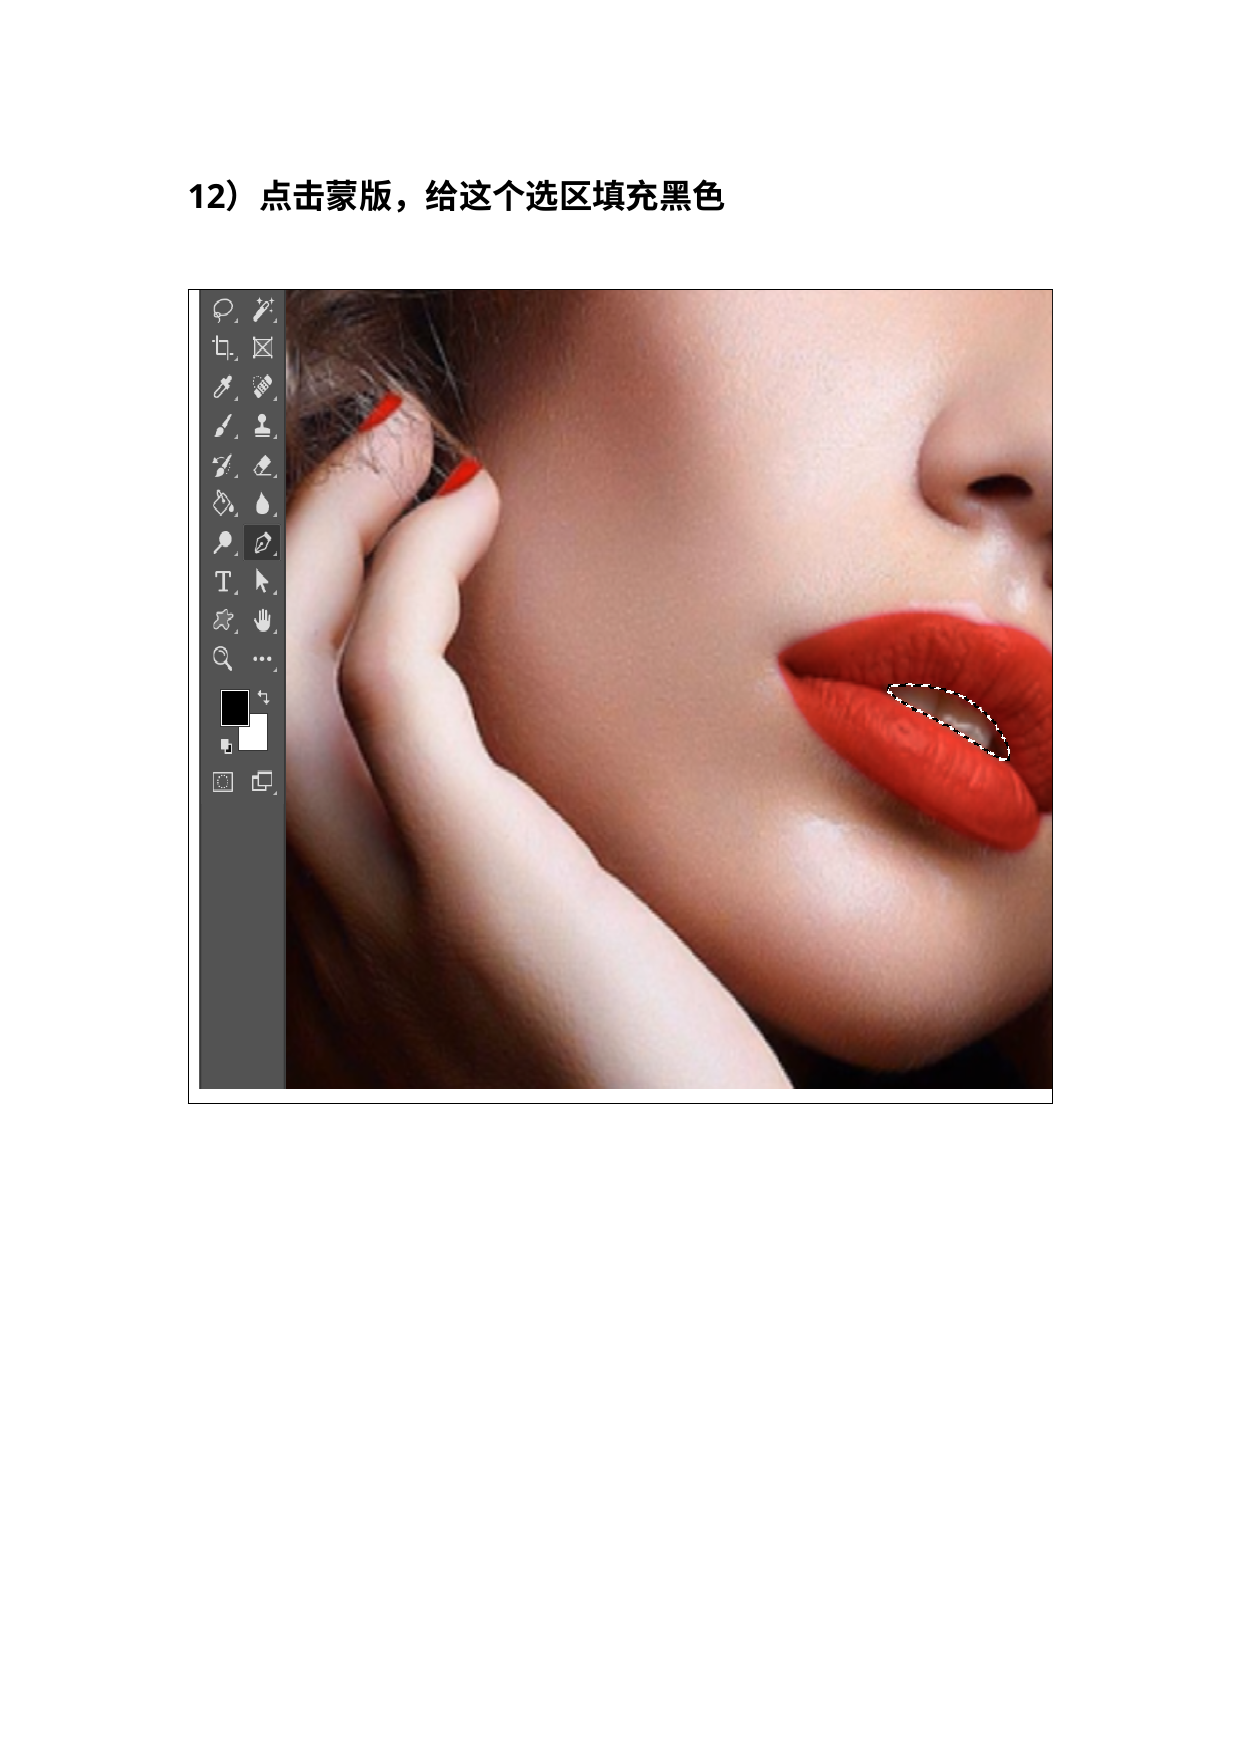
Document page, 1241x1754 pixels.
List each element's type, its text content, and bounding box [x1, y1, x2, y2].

table_header [189, 290, 1052, 1103]
picture [199, 290, 1053, 1089]
subtitle 12）点击蒙版，给这个选区填充黑色 [187, 162, 1053, 227]
